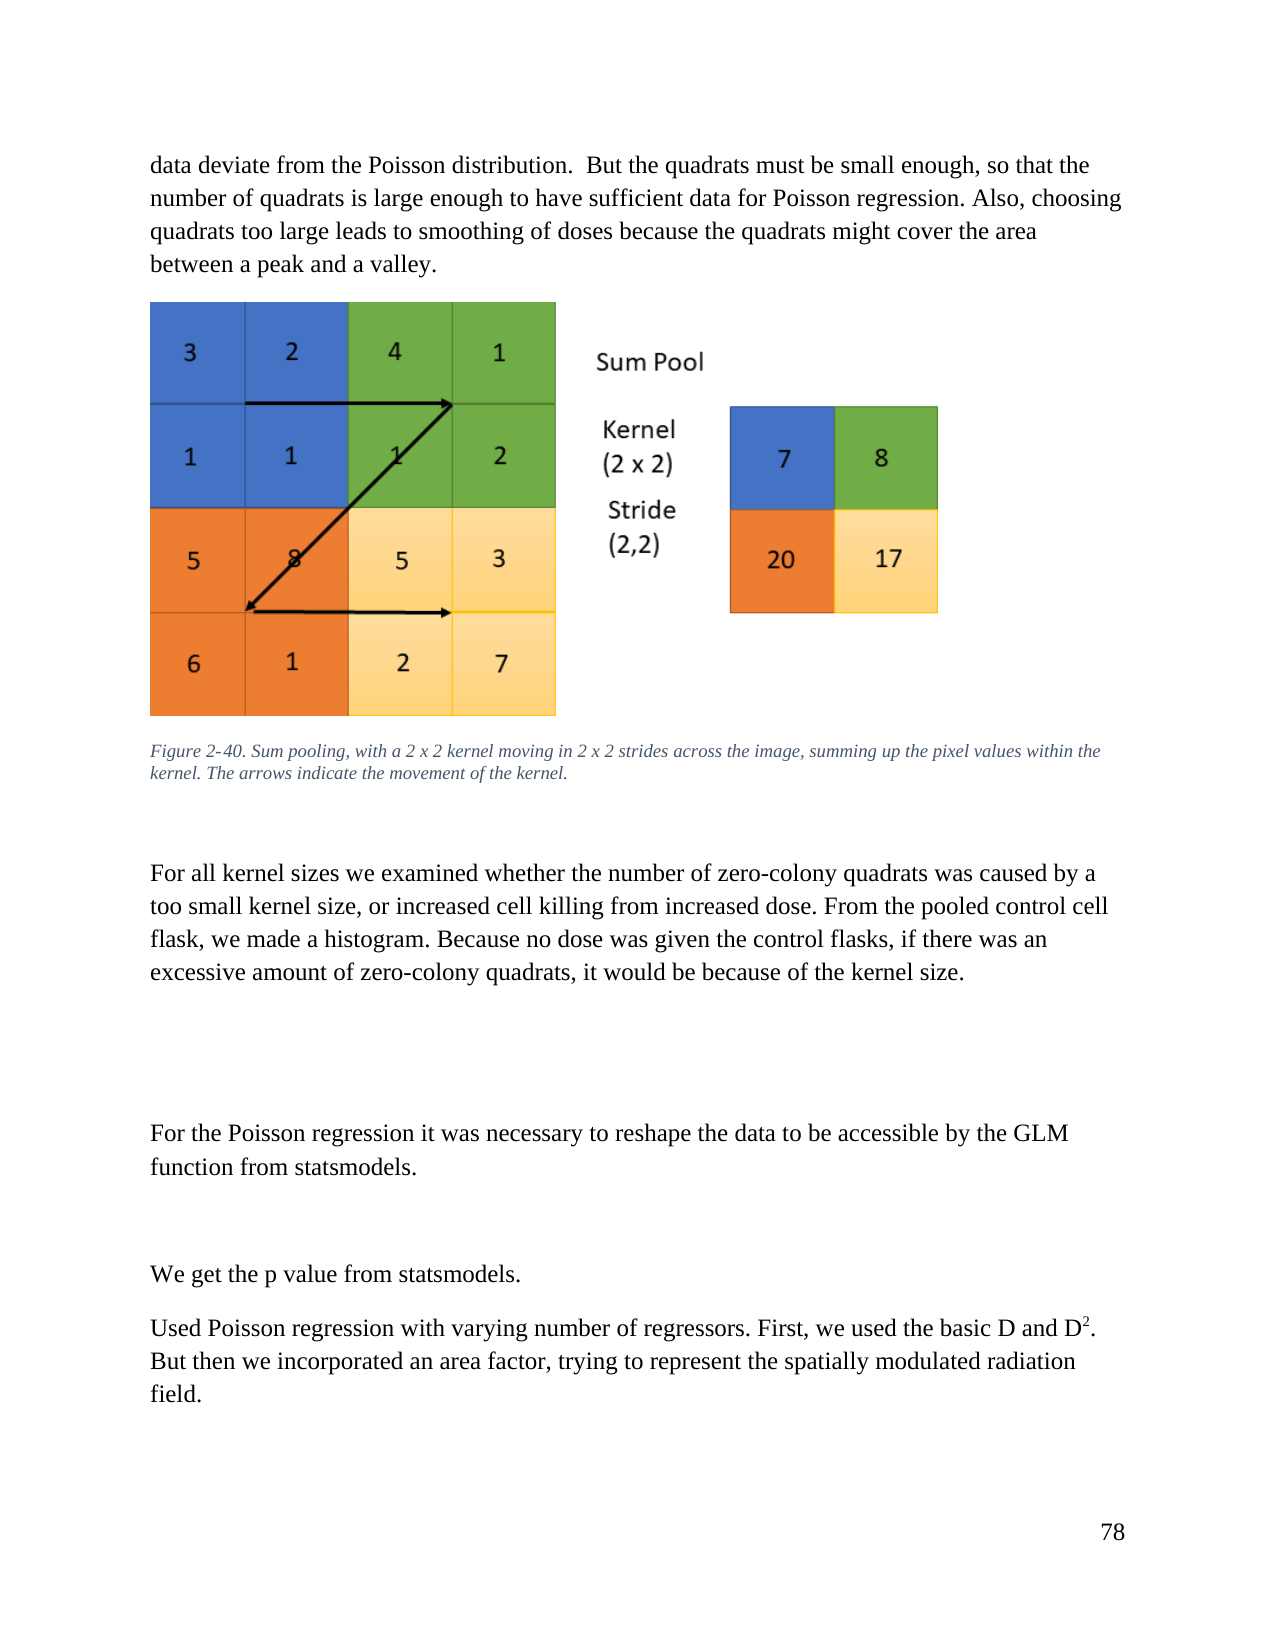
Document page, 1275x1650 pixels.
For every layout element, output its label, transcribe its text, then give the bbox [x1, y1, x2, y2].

text We get the p value from statsmodels. [150, 1259, 1125, 1288]
picture [150, 302, 938, 716]
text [150, 150, 1125, 278]
text For the Poisson regression it was necessary to reshape the data to be accessible by the GLM function from statsmodels. [150, 1118, 1125, 1180]
text Used Poisson regression with varying number of regressors. First, we used the basic D and D2. But then we incorporated an area factor, trying to represent the spatially modulated radiation field. [150, 1313, 1125, 1408]
text For all kernel sizes we examined whether the number of zero-colony quadrats was caused by a too small kernel size, or increased cell killing from increased dose. From the pooled control cell flask, we made a histogram. Because no dose was given the control flasks, if there was an excessive amount of zero-colony quadrats, it would be because of the kernel size. [150, 858, 1125, 986]
